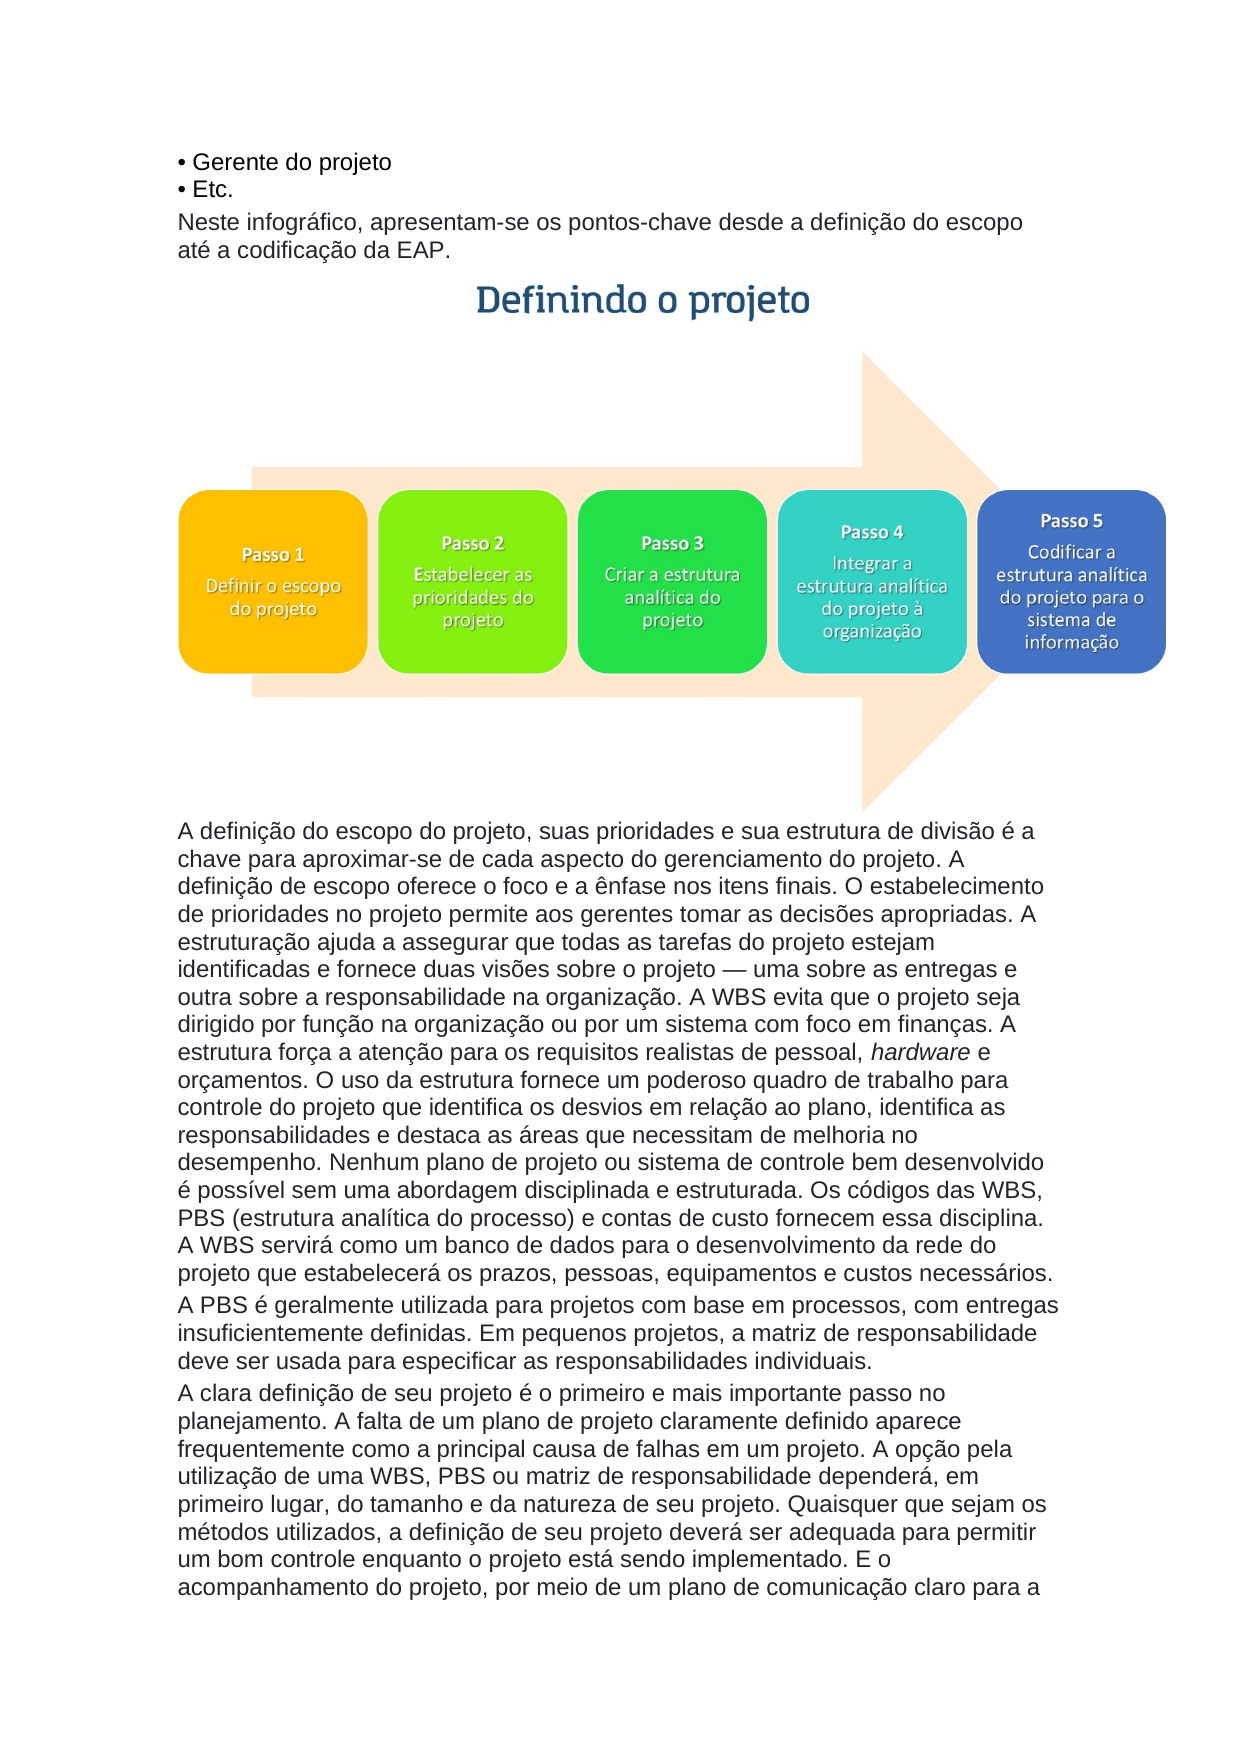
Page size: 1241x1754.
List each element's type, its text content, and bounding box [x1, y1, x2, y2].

picture [177, 268, 1167, 812]
text A PBS é geralmente utilizada para projetos com base em processos, com entregas insuficientemente definidas. Em pequenos projetos, a matriz de responsabilidade deve ser usada para especificar as responsabilidades individuais. [177, 1291, 1063, 1374]
text Neste infográfico, apresentam-se os pontos-chave desde a definição do escopo até a codificação da EAP. [177, 208, 1063, 263]
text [177, 148, 1063, 203]
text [177, 1379, 1063, 1600]
text A definição do escopo do projeto, suas prioridades e sua estrutura de divisão é a chave para aproximar-se de cada aspecto do gerenciamento do projeto. A definição de escopo oferece o foco e a ênfase nos itens finais. O estabelecimento de prioridades no projeto permite aos gerentes tomar as decisões apropriadas. A estruturação ajuda a assegurar que todas as tarefas do projeto estejam identificadas e fornece duas visões sobre o projeto — uma sobre as entregas e outra sobre a responsabilidade na organização. A WBS evita que o projeto seja dirigido por função na organização ou por um sistema com foco em finanças. A estrutura força a atenção para os requisitos realistas de pessoal, hardware e orçamentos. O uso da estrutura fornece um poderoso quadro de trabalho para controle do projeto que identifica os desvios em relação ao plano, identifica as responsabilidades e destaca as áreas que necessitam de melhoria no desempenho. Nenhum plano de projeto ou sistema de controle bem desenvolvido é possível sem uma abordagem disciplinada e estruturada. Os códigos das WBS, PBS (estrutura analítica do processo) e contas de custo fornecem essa disciplina. A WBS servirá como um banco de dados para o desenvolvimento da rede do projeto que estabelecerá os prazos, pessoas, equipamentos e custos necessários. [177, 817, 1063, 1286]
